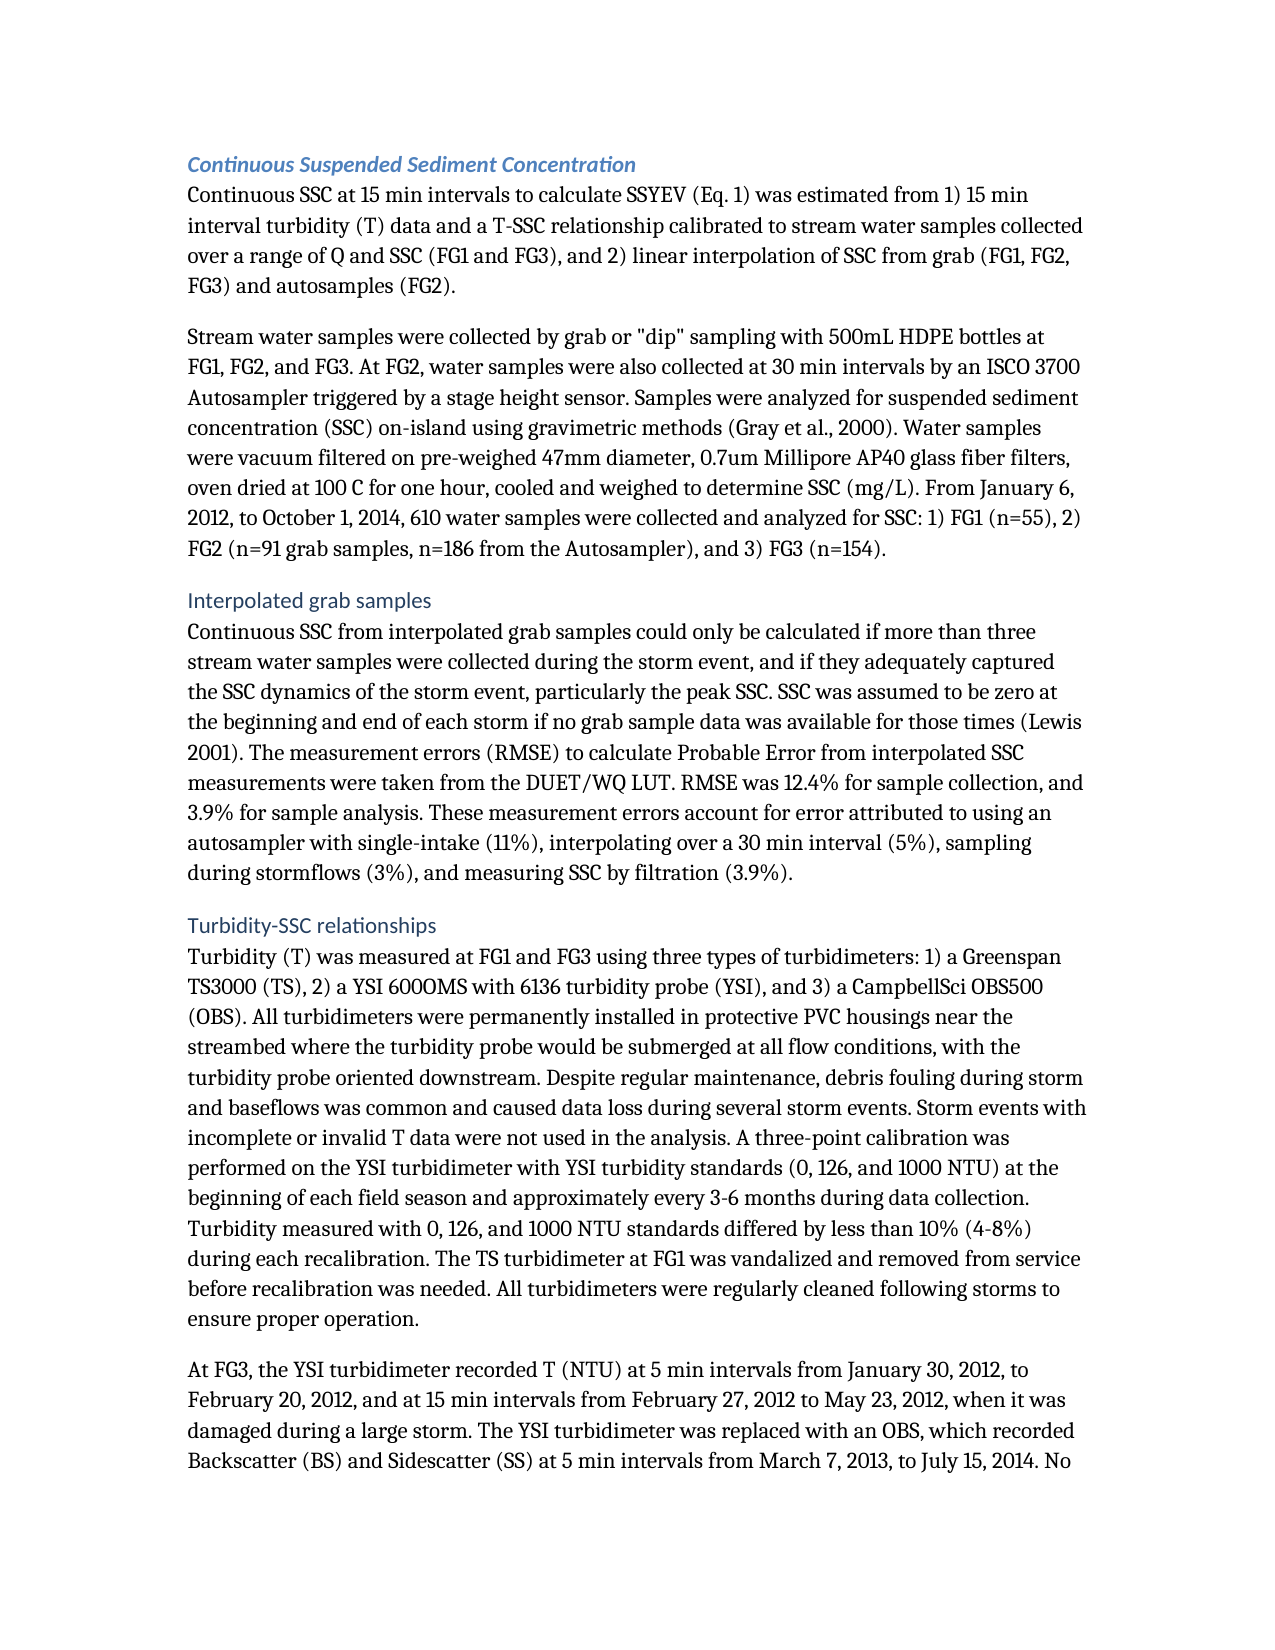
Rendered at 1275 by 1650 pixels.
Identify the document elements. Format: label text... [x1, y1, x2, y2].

text Stream water samples were collected by grab or "dip" sampling with 500mL HDPE bottles at FG1, FG2, and FG3. At FG2, water samples were also collected at 30 min intervals by an ISCO 3700 Autosampler triggered by a stage height sensor. Samples were analyzed for suspended sediment concentration (SSC) on-island using gravimetric methods (Gray et al., 2000). Water samples were vacuum filtered on pre-weighed 47mm diameter, 0.7um Millipore AP40 glass fiber filters, oven dried at 100 C for one hour, cooled and weighed to determine SSC (mg/L). From January 6, 2012, to October 1, 2014, 610 water samples were collected and analyzed for SSC: 1) FG1 (n=55), 2) FG2 (n=91 grab samples, n=186 from the Autosampler), and 3) FG3 (n=154). [187, 324, 1087, 562]
text Continuous SSC at 15 min intervals to calculate SSYEV (Eq. 1) was estimated from 1) 15 min interval turbidity (T) data and a T-SSC relationship calibrated to stream water samples collected over a range of Q and SSC (FG1 and FG3), and 2) linear interpolation of SSC from grab (FG1, FG2, FG3) and autosamples (FG2). [187, 182, 1087, 299]
subtitle Interpolated grab samples [187, 586, 1087, 614]
subtitle Turbidity-SSC relationships [187, 911, 1087, 939]
subtitle Continuous Suspended Sediment Concentration [187, 150, 1087, 178]
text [187, 1357, 1087, 1474]
text Continuous SSC from interpolated grab samples could only be calculated if more than three stream water samples were collected during the storm event, and if they adequately captured the SSC dynamics of the storm event, particularly the peak SSC. SSC was assumed to be zero at the beginning and end of each storm if no grab sample data was available for those times (Lewis 2001). The measurement errors (RMSE) to calculate Probable Error from interpolated SSC measurements were taken from the DUET/WQ LUT. RMSE was 12.4% for sample collection, and 3.9% for sample analysis. These measurement errors account for error attributed to using an autosampler with single-intake (11%), interpolating over a 30 min interval (5%), sampling during stormflows (3%), and measuring SSC by filtration (3.9%). [187, 618, 1087, 887]
text Turbidity (T) was measured at FG1 and FG3 using three types of turbidimeters: 1) a Greenspan TS3000 (TS), 2) a YSI 600OMS with 6136 turbidity probe (YSI), and 3) a CampbellSci OBS500 (OBS). All turbidimeters were permanently installed in protective PVC housings near the streambed where the turbidity probe would be submerged at all flow conditions, with the turbidity probe oriented downstream. Despite regular maintenance, debris fouling during storm and baseflows was common and caused data loss during several storm events. Storm events with incomplete or invalid T data were not used in the analysis. A three-point calibration was performed on the YSI turbidimeter with YSI turbidity standards (0, 126, and 1000 NTU) at the beginning of each field season and approximately every 3-6 months during data collection. Turbidity measured with 0, 126, and 1000 NTU standards differed by less than 10% (4-8%) during each recalibration. The TS turbidimeter at FG1 was vandalized and removed from service before recalibration was needed. All turbidimeters were regularly cleaned following storms to ensure proper operation. [187, 943, 1087, 1332]
